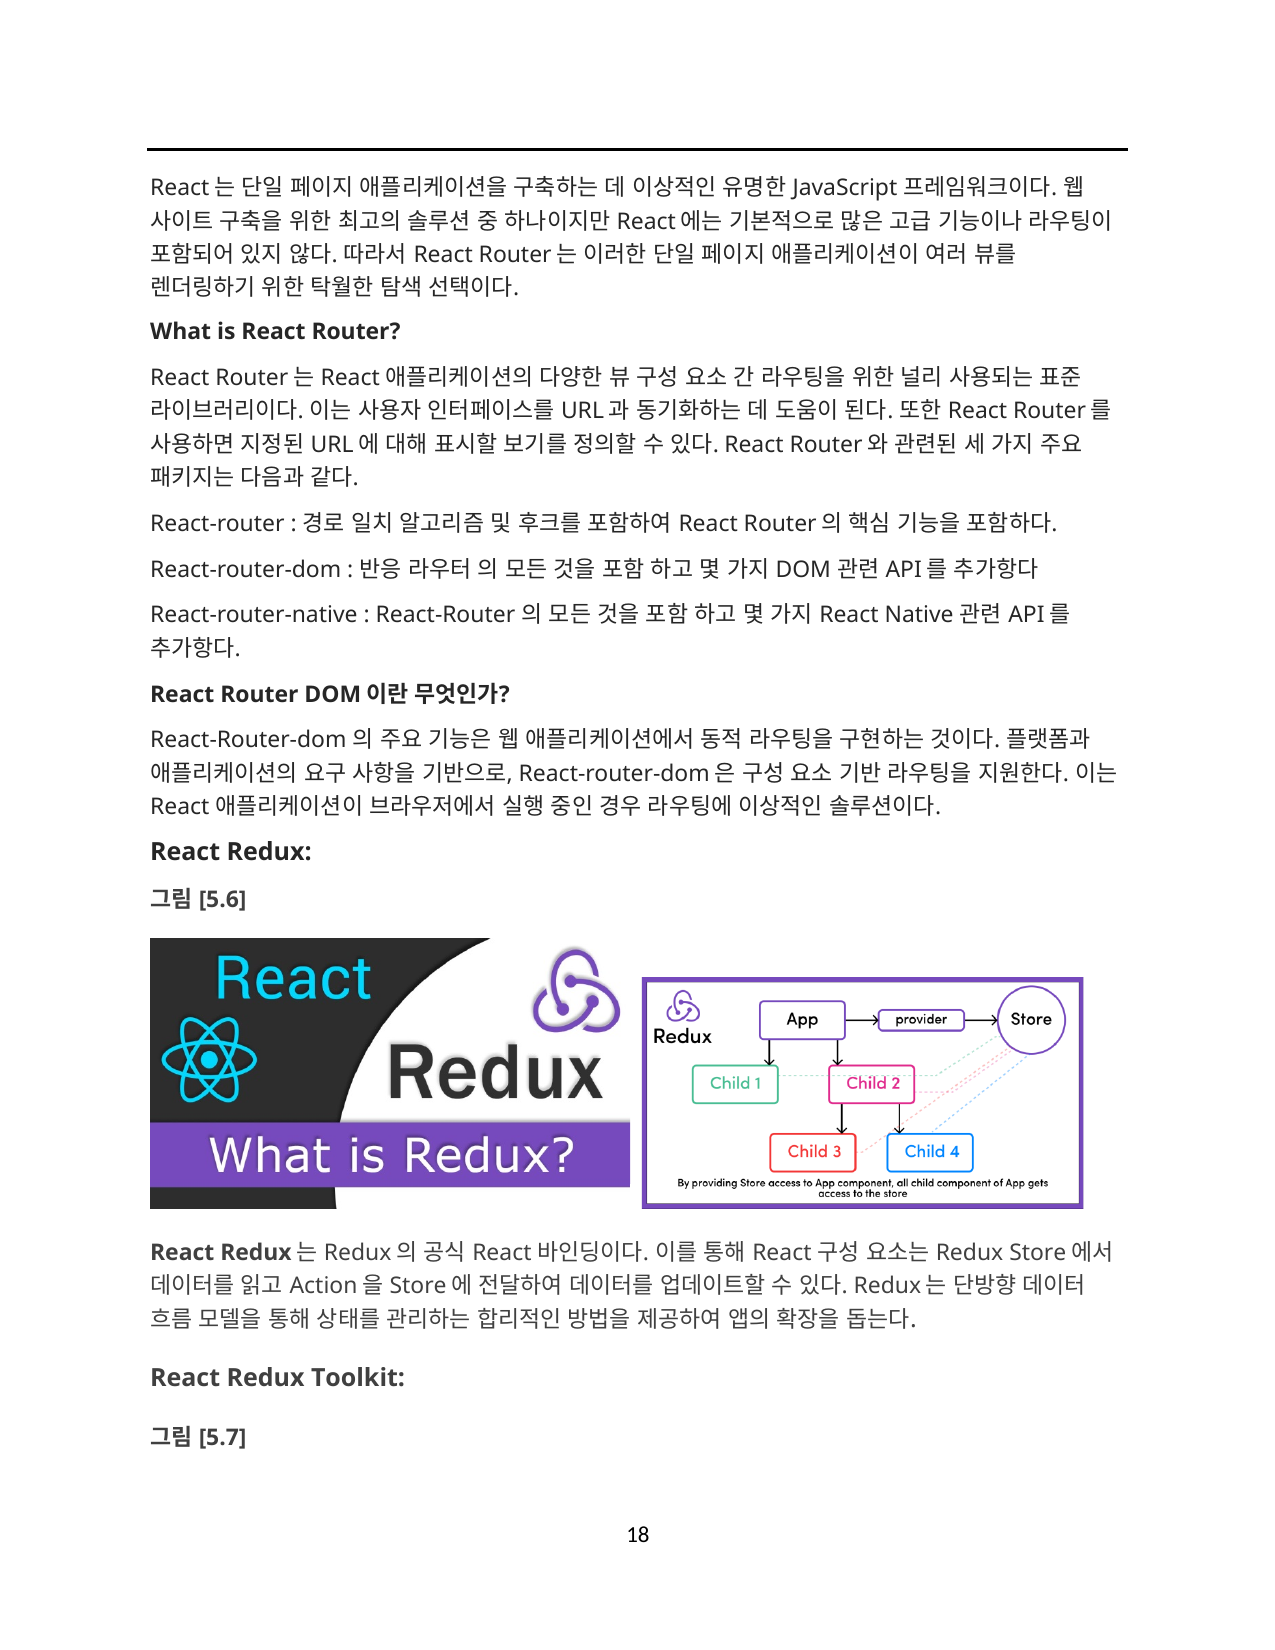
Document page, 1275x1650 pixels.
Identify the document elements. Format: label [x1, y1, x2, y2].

picture [150, 938, 630, 1209]
table_cell [147, 151, 1128, 1480]
picture [641, 977, 1084, 1209]
